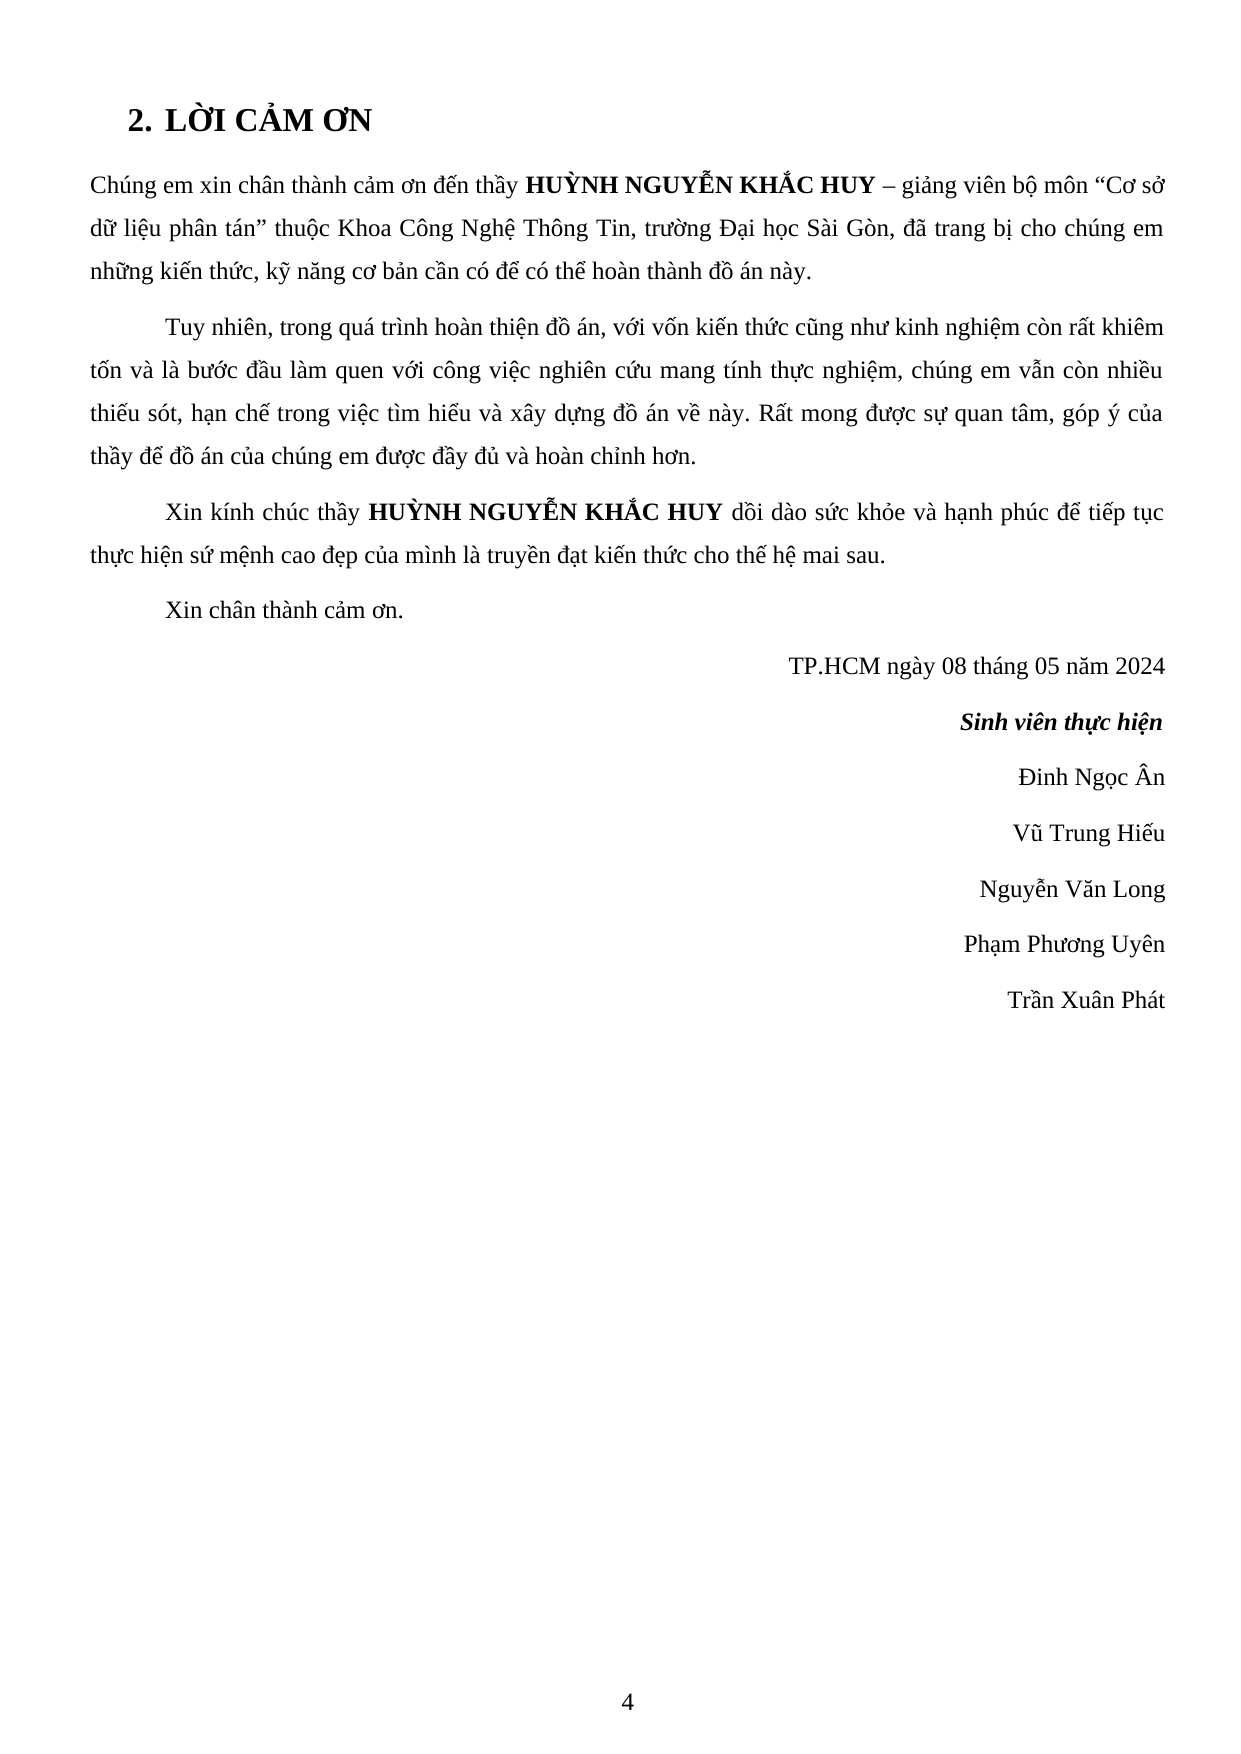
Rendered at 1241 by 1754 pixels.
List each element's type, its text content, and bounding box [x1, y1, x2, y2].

text Trần Xuân Phát [90, 985, 1165, 1014]
text Xin chân thành cảm ơn. [90, 596, 1165, 624]
text Xin kính chúc thầy HUỲNH NGUYỄN KHẮC HUY dồi dào sức khỏe và hạnh phúc để tiếp tục thực hiện sứ mệnh cao đẹp của mình là truyền đạt kiến thức cho thế hệ mai sau. [90, 497, 1165, 569]
text Sinh viên thực hiện [90, 707, 1165, 736]
text Vũ Trung Hiếu [90, 818, 1165, 847]
text Nguyễn Văn Long [90, 874, 1165, 902]
text Tuy nhiên, trong quá trình hoàn thiện đồ án, với vốn kiến thức cũng như kinh nghiệm còn rất khiêm tốn và là bước đầu làm quen với công việc nghiên cứu mang tính thực nghiệm, chúng em vẫn còn nhiều thiếu sót, hạn chế trong việc tìm hiểu và xây dựng đồ án về này. Rất mong được sự quan tâm, góp ý của thầy để đồ án của chúng em được đầy đủ và hoàn chỉnh hơn. [90, 312, 1165, 470]
subtitle LỜI CẢM ƠN [127, 100, 1165, 138]
text Đinh Ngọc Ân [90, 762, 1165, 791]
text Phạm Phương Uyên [90, 929, 1165, 958]
text Chúng em xin chân thành cảm ơn đến thầy HUỲNH NGUYỄN KHẮC HUY – giảng viên bộ môn “Cơ sở dữ liệu phân tán” thuộc Khoa Công Nghệ Thông Tin, trường Đại học Sài Gòn, đã trang bị cho chúng em những kiến thức, kỹ năng cơ bản cần có để có thể hoàn thành đồ án này. [90, 170, 1165, 285]
text TP.HCM ngày 08 tháng 05 năm 2024 [90, 651, 1165, 680]
